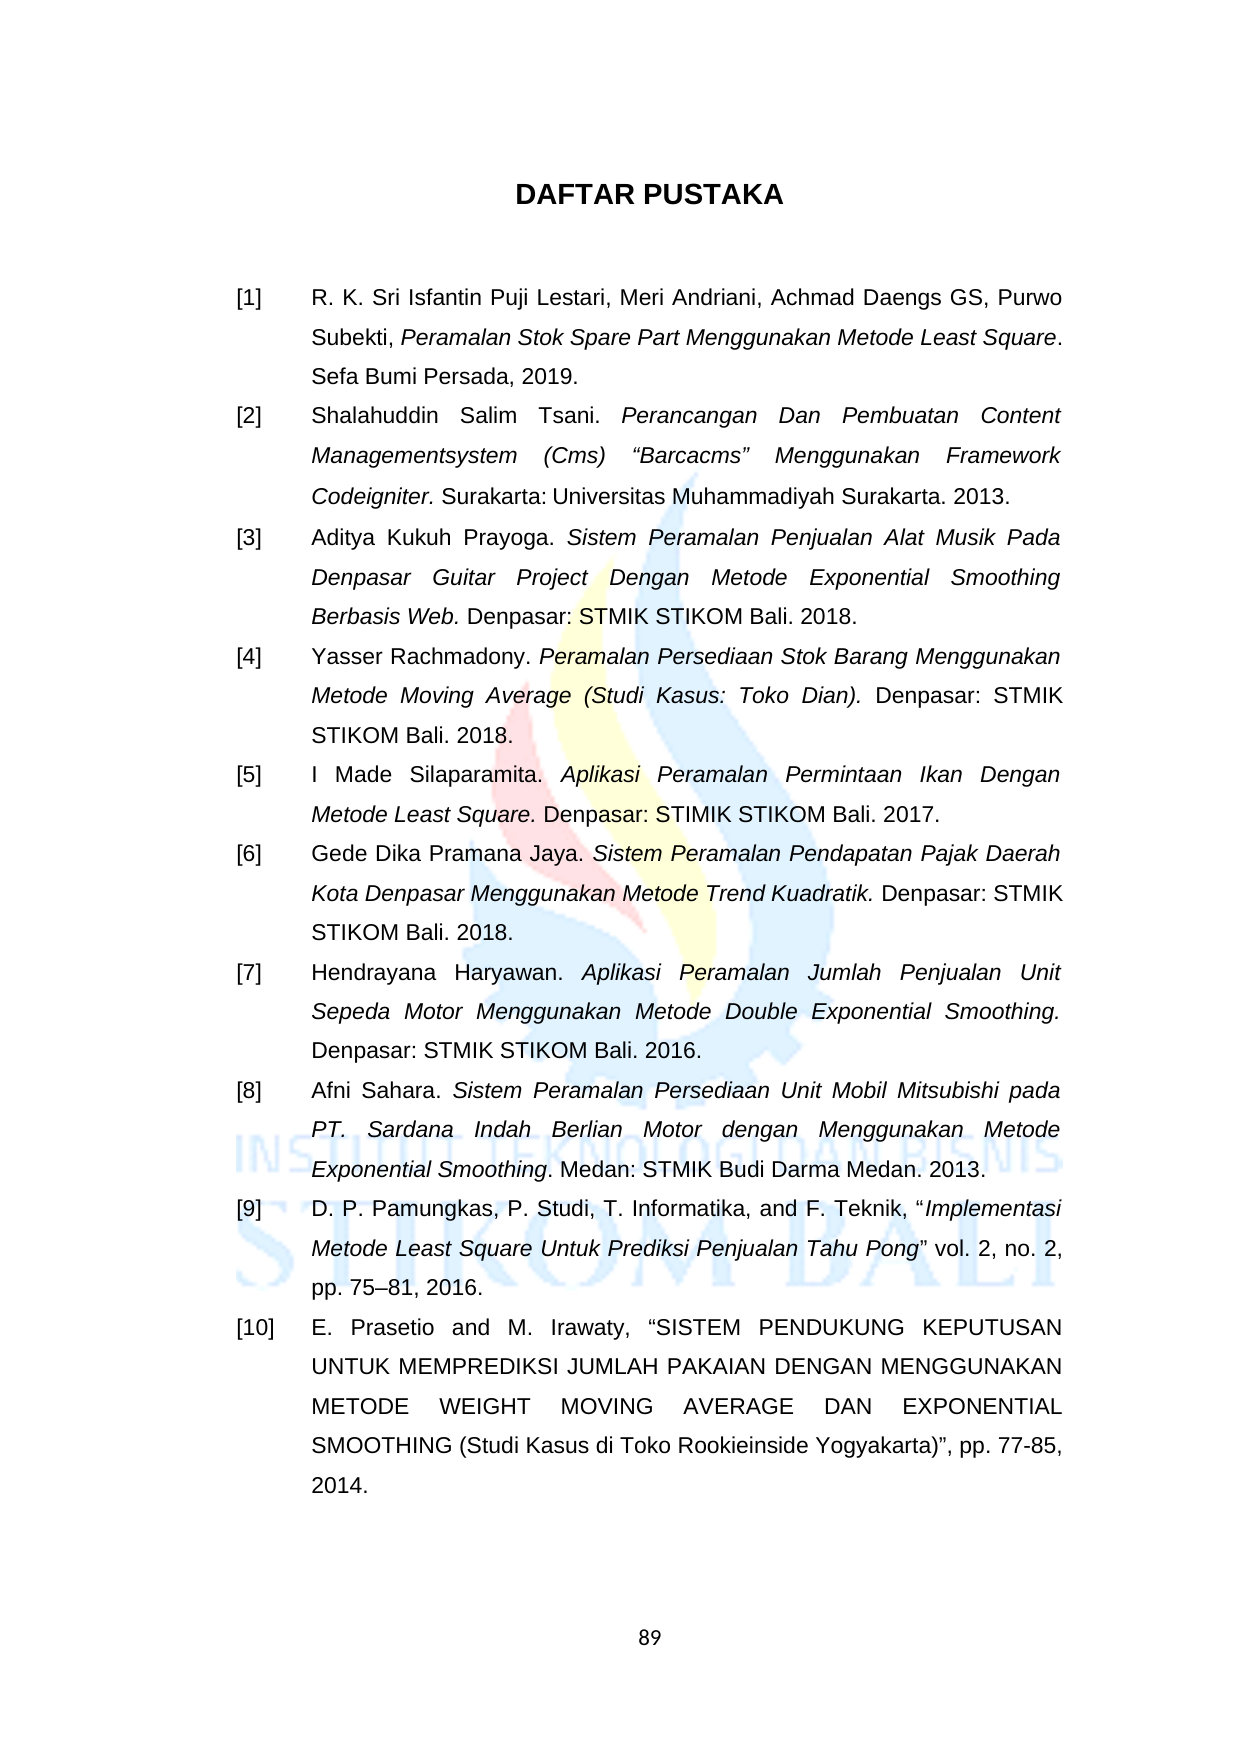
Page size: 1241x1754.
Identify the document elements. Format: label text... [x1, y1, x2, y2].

list E. Prasetio and M. Irawaty, “SISTEM PENDUKUNG KEPUTUSAN UNTUK MEMPREDIKSI JUMLAH PAKAIAN DENGAN MENGGUNAKAN METODE WEIGHT MOVING AVERAGE DAN EXPONENTIAL SMOOTHING (Studi Kasus di Toko Rookieinside Yogyakarta)”, pp. 77-85, 2014. [236, 1314, 1063, 1498]
list Shalahuddin Salim Tsani. Perancangan Dan Pembuatan Content Managementsystem (Cms) “Barcacms” Menggunakan Framework Codeigniter. Surakarta: Universitas Muhammadiyah Surakarta. 2013. [236, 402, 1063, 510]
list Afni Sahara. Sistem Peramalan Persediaan Unit Mobil Mitsubishi pada PT. Sardana Indah Berlian Motor dengan Menggunakan Metode Exponential Smoothing. Medan: STMIK Budi Darma Medan. 2013. [236, 1077, 1063, 1182]
list Aditya Kukuh Prayoga. Sistem Peramalan Penjualan Alat Musik Pada Denpasar Guitar Project Dengan Metode Exponential Smoothing Berbasis Web. Denpasar: STMIK STIKOM Bali. 2018. [236, 524, 1063, 629]
list Yasser Rachmadony. Peramalan Persediaan Stok Barang Menggunakan Metode Moving Average (Studi Kasus: Toko Dian). Denpasar: STMIK STIKOM Bali. 2018. [236, 643, 1063, 748]
list R. K. Sri Isfantin Puji Lestari, Meri Andriani, Achmad Daengs GS, Purwo Subekti, Peramalan Stok Spare Part Menggunakan Metode Least Square. Sefa Bumi Persada, 2019. [236, 284, 1063, 389]
list I Made Silaparamita. Aplikasi Peramalan Permintaan Ikan Dengan Metode Least Square. Denpasar: STIMIK STIKOM Bali. 2017. [236, 761, 1063, 827]
list Hendrayana Haryawan. Aplikasi Peramalan Jumlah Penjualan Unit Sepeda Motor Menggunakan Metode Double Exponential Smoothing. Denpasar: STMIK STIKOM Bali. 2016. [236, 958, 1063, 1064]
list D. P. Pamungkas, P. Studi, T. Informatika, and F. Teknik, “Implementasi Metode Least Square Untuk Prediksi Penjualan Tahu Pong” vol. 2, no. 2, pp. 75–81, 2016. [236, 1195, 1063, 1301]
subtitle DAFTAR PUSTAKA [236, 177, 1063, 211]
list Gede Dika Pramana Jaya. Sistem Peramalan Pendapatan Pajak Daerah Kota Denpasar Menggunakan Metode Trend Kuadratik. Denpasar: STMIK STIKOM Bali. 2018. [236, 840, 1063, 945]
